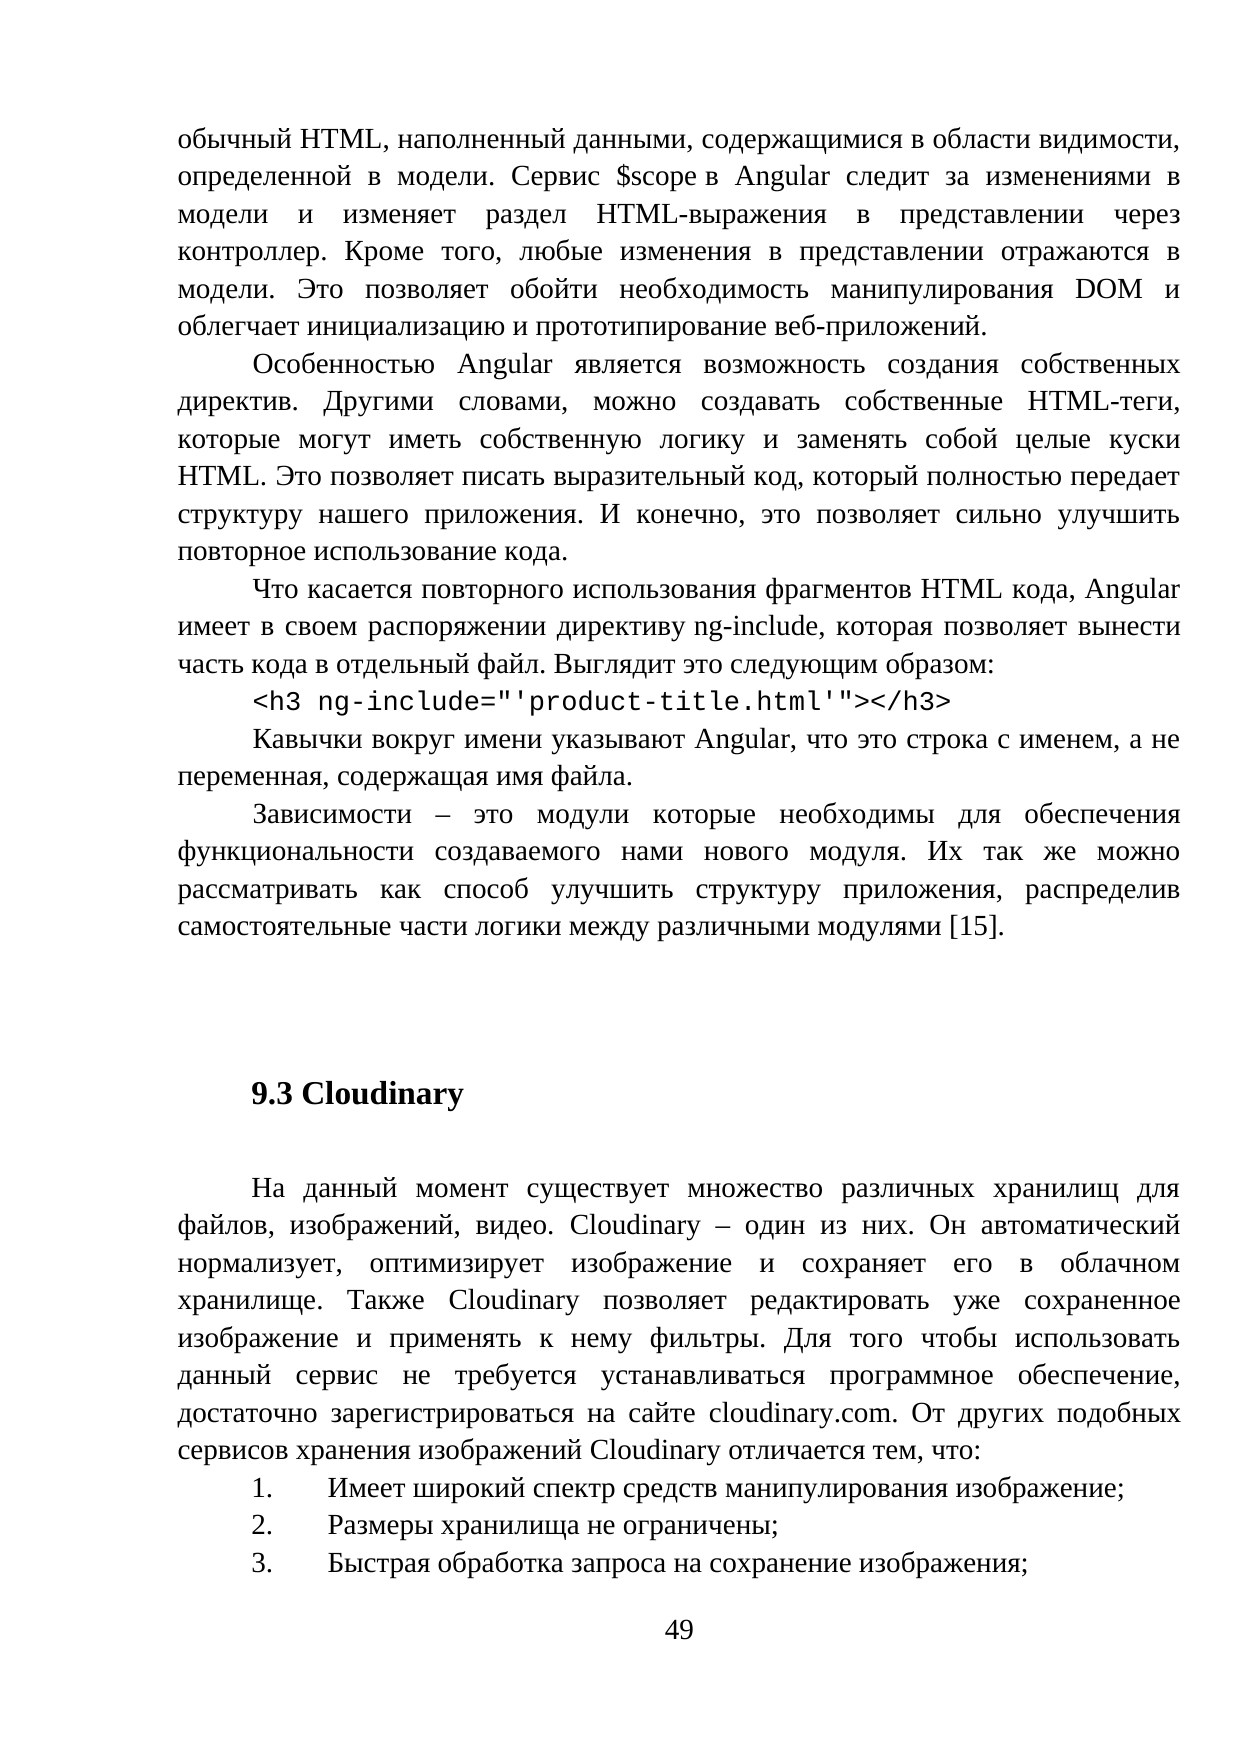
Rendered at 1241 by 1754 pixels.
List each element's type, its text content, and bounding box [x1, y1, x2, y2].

text На данный момент существует множество различных хранилищ для файлов, изображений, видео. Cloudinary – один из них. Он автоматический нормализует, оптимизирует изображение и сохраняет его в облачном хранилище. Также Cloudinary позволяет редактировать уже сохраненное изображение и применять к нему фильтры. Для того чтобы использовать данный сервис не требуется устанавливаться программное обеспечение, достаточно зарегистрироваться на сайте cloudinary.com. От других подобных сервисов хранения изображений Cloudinary отличается тем, что: [177, 1167, 1181, 1467]
list Размеры хранилища не ограничены; [177, 1504, 1181, 1542]
subtitle 9.3 Cloudinary [177, 1073, 1181, 1111]
text Кавычки вокруг имени указывают Angular, что это строка с именем, а не переменная, содержащая имя файла. [177, 718, 1181, 793]
list Быстрая обработка запроса на сохранение изображения; [177, 1542, 1181, 1579]
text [177, 118, 1181, 343]
text Особенностью Angular является возможность создания собственных директив. Другими словами, можно создавать собственные HTML-теги, которые могут иметь собственную логику и заменять собой целые куски HTML. Это позволяет писать выразительный код, который полностью передает структуру нашего приложения. И конечно, это позволяет сильно улучшить повторное использование кода. [177, 343, 1181, 568]
text <h3 ng-include="'product-title.html'"></h3> [177, 681, 1181, 718]
list Имеет широкий спектр средств манипулирования изображение; [177, 1467, 1181, 1504]
text Что касается повторного использования фрагментов HTML кода, Angular имеет в своем распоряжении директиву ng-include, которая позволяет вынести часть кода в отдельный файл. Выглядит это следующим образом: [177, 568, 1181, 681]
text Зависимости – это модули которые необходимы для обеспечения функциональности создаваемого нами нового модуля. Их так же можно рассматривать как способ улучшить структуру приложения, распределив самостоятельные части логики между различными модулями [15]. [177, 793, 1181, 943]
